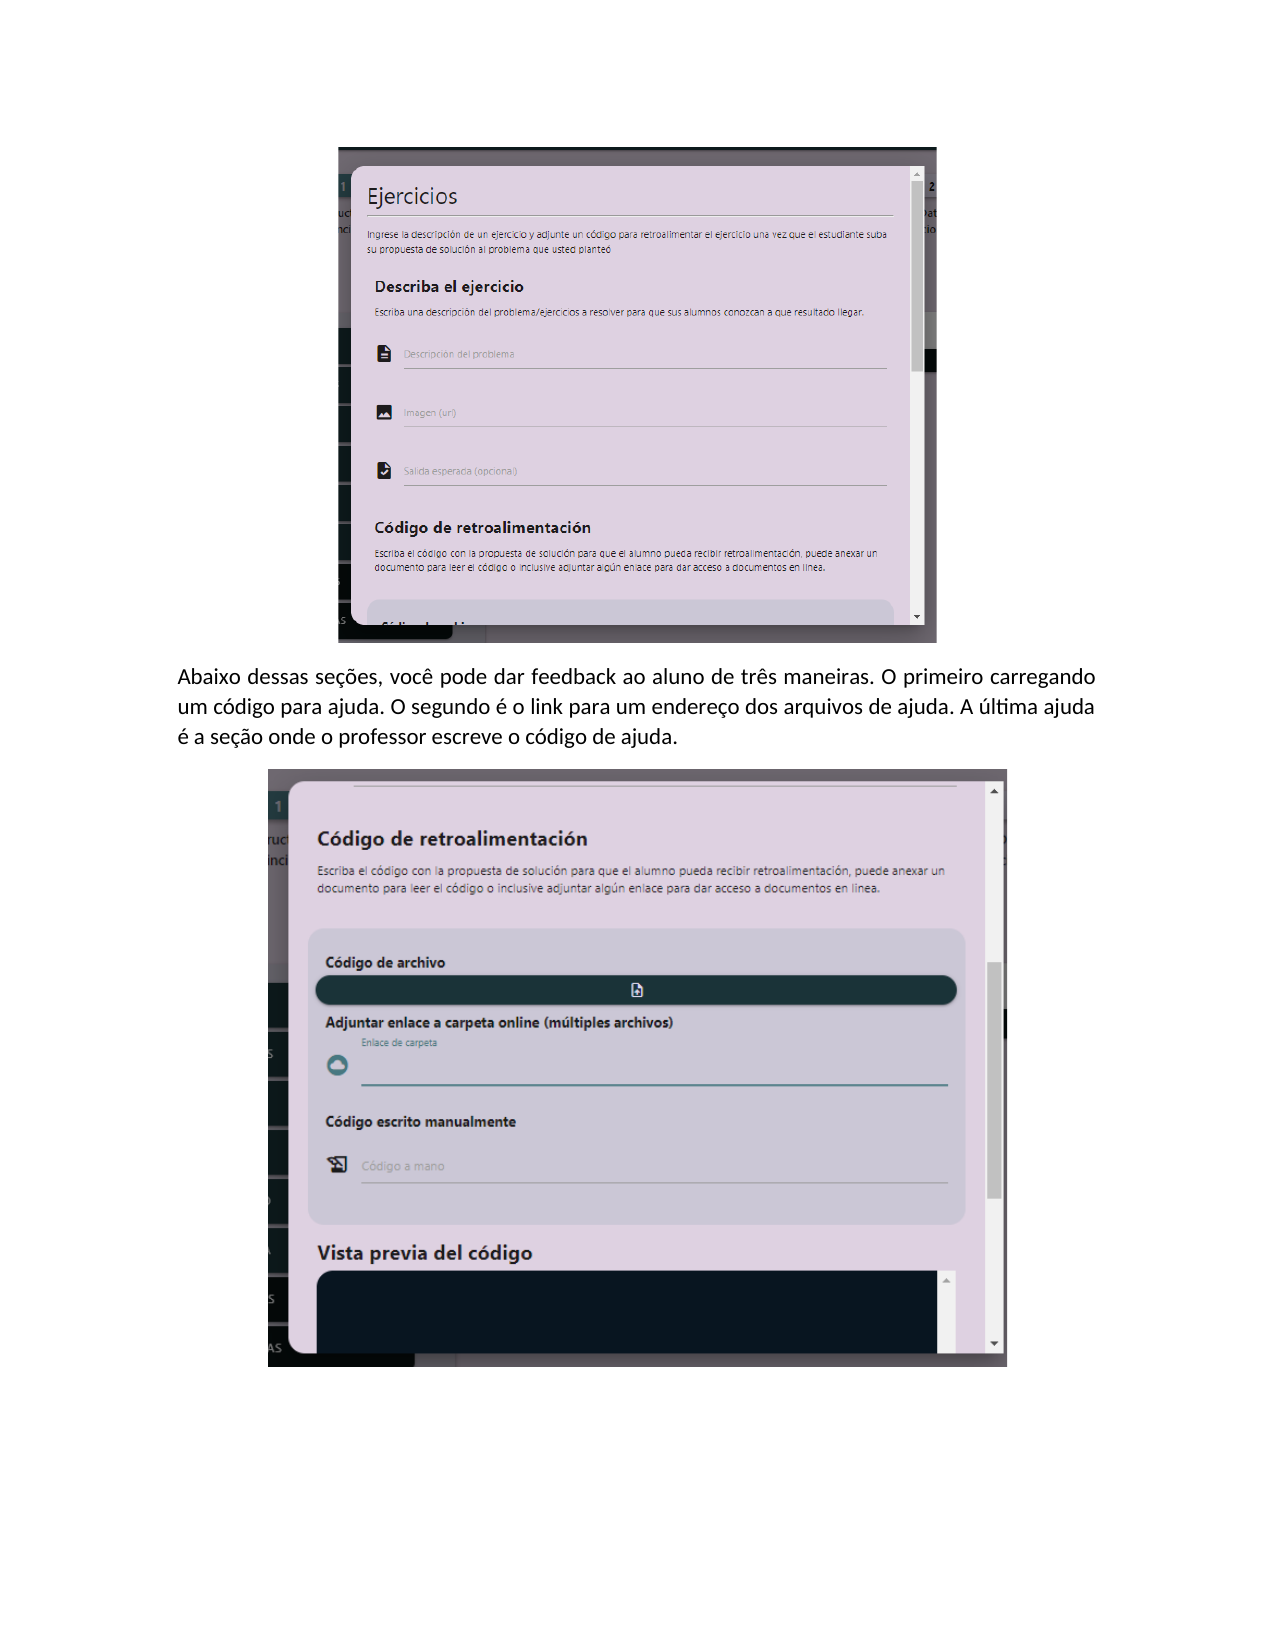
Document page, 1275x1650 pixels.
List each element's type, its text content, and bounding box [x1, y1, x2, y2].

picture [338, 147, 937, 643]
text Abaixo dessas seções, você pode dar feedback ao aluno de três maneiras. O primeiro carregando um código para ajuda. O segundo é o link para um endereço dos arquivos de ajuda. A última ajuda é a seção onde o professor escreve o código de ajuda. [177, 662, 1098, 750]
picture [268, 769, 1008, 1367]
